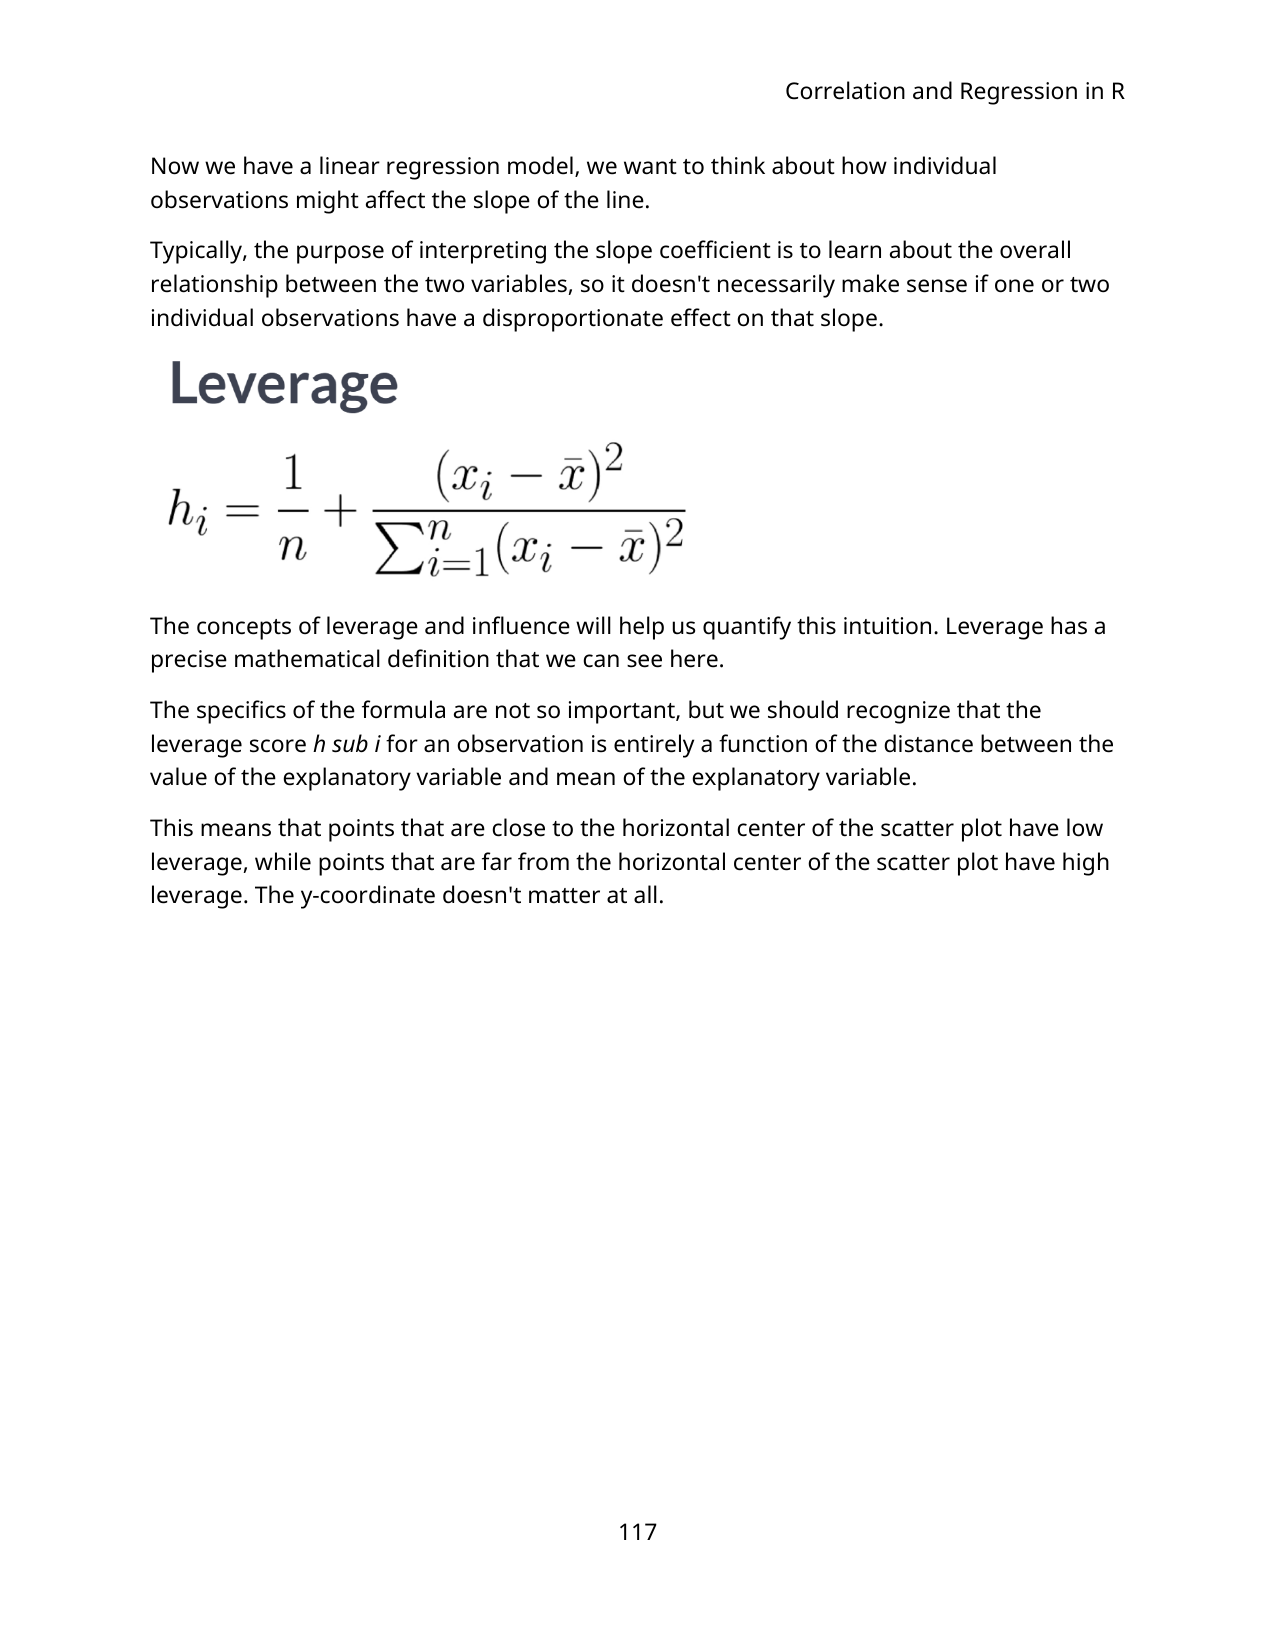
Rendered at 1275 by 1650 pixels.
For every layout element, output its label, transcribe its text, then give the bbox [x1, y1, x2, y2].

text Now we have a linear regression model, we want to think about how individual observations might affect the slope of the line. [150, 150, 1125, 215]
text Typically, the purpose of interpreting the slope coefficient is to learn about the overall relationship between the two variables, so it doesn't necessarily make sense if one or two individual observations have a disproportionate effect on that slope. [150, 234, 1125, 333]
picture [150, 352, 691, 607]
text The specifics of the formula are not so important, but we should recognize that the leverage score h sub i for an observation is entirely a function of the distance between the value of the explanatory variable and mean of the explanatory variable. [150, 694, 1125, 792]
text This means that points that are close to the horizontal center of the scatter plot have low leverage, while points that are far from the horizontal center of the scatter plot have high leverage. The y-coordinate doesn't matter at all. [150, 812, 1125, 910]
